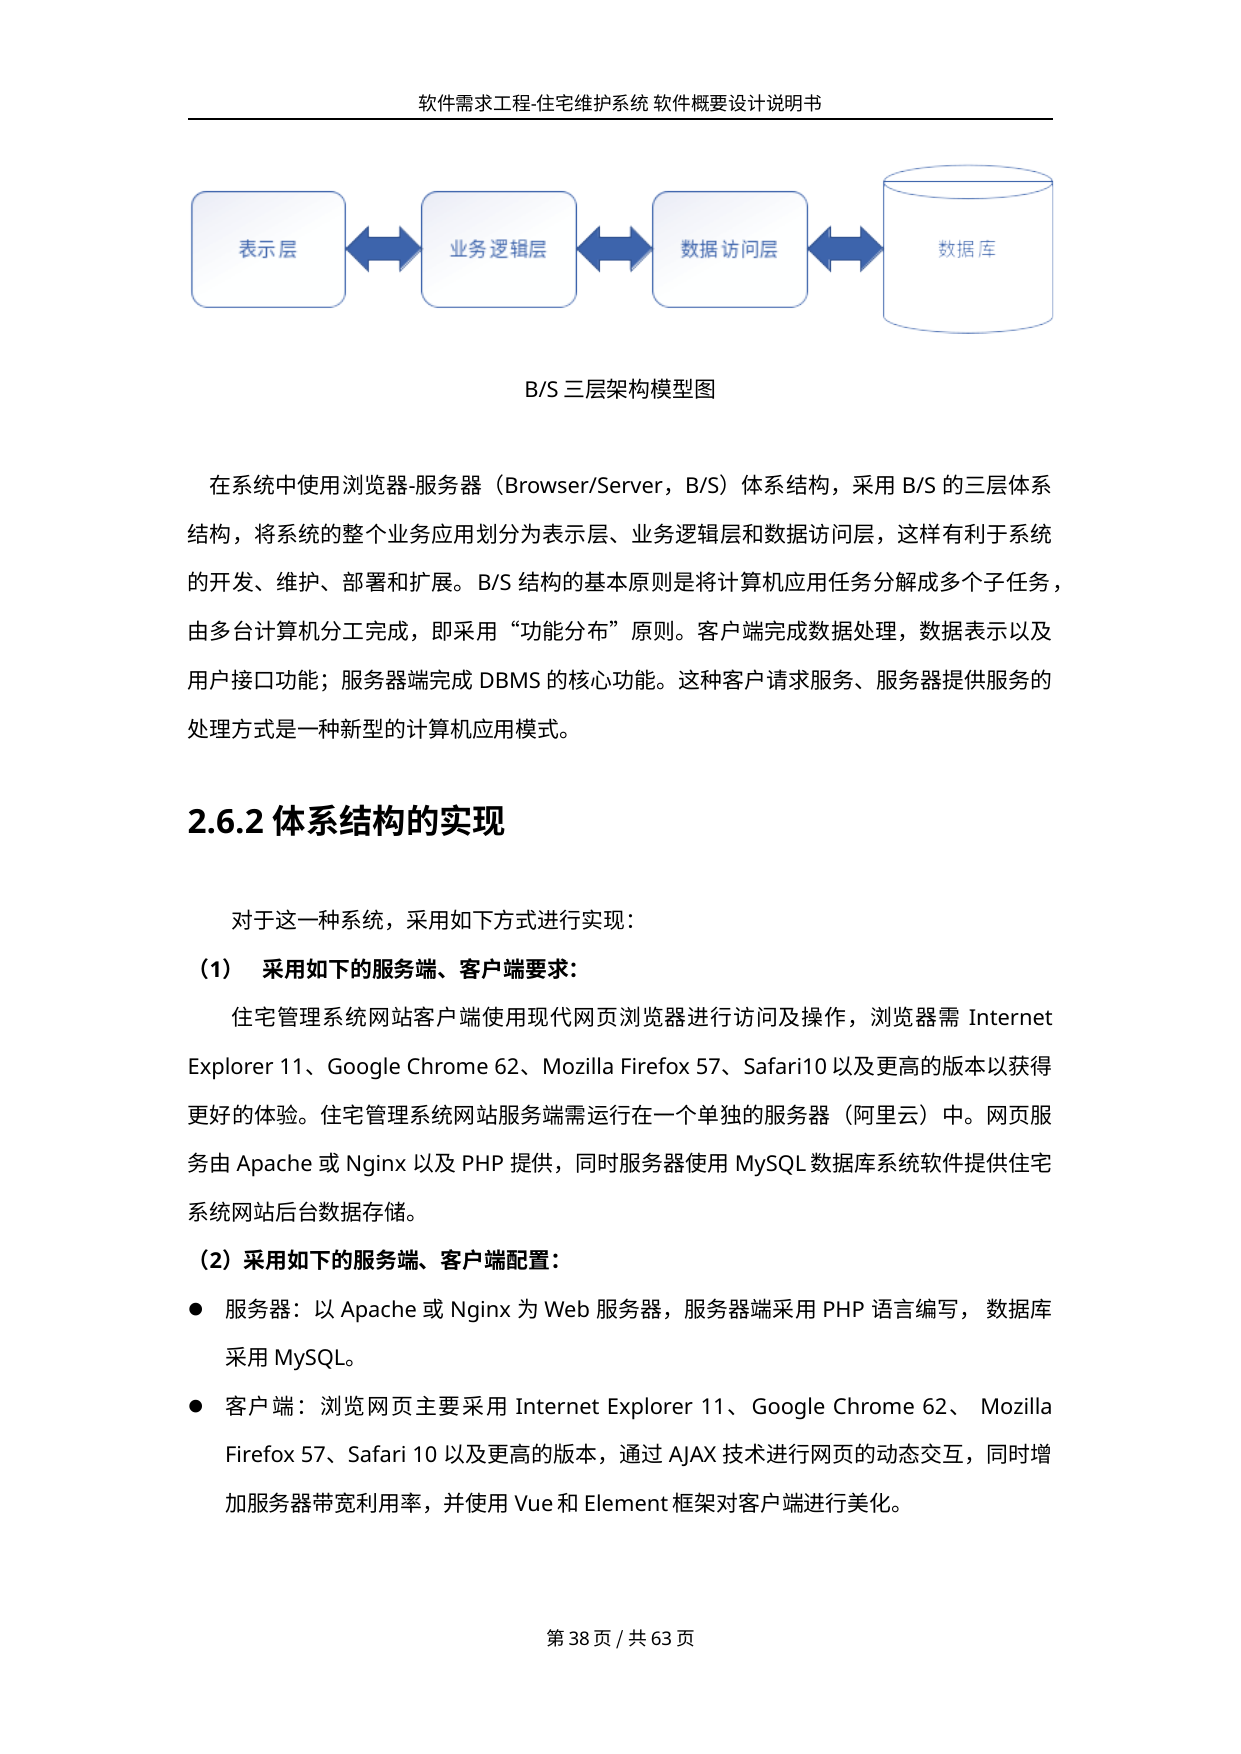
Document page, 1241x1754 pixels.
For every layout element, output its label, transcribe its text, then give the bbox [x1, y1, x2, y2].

list 客户端：浏览网页主要采用Internet Explorer 11、Google Chrome 62、 Mozilla Firefox 57、Safari 10 以及更高的版本，通过 AJAX 技术进行网页的动态交互，同时增加服务器带宽利用率，并使用 Vue和Element框架对客户端进行美化。 [187, 1388, 1053, 1518]
list 服务器：以 Apache 或 Nginx 为 Web 服务器，服务器端采用 PHP 语言编写， 数据库采用 MySQL。 [187, 1291, 1053, 1373]
list 采用如下的服务端、客户端要求： [187, 951, 1053, 984]
text 住宅管理系统网站客户端使用现代网页浏览器进行访问及操作，浏览器需Internet Explorer 11、Google Chrome 62、Mozilla Firefox 57、Safari10以及更高的版本以获得更好的体验。住宅管理系统网站服务端需运行在一个单独的服务器（阿里云）中。网页服务由 Apache 或 Nginx 以及 PHP 提供，同时服务器使用 MySQL数据库系统软件提供住宅系统网站后台数据存储。 [187, 1000, 1053, 1227]
subtitle 2.6.2 体系结构的实现 [187, 787, 1053, 852]
text 在系统中使用浏览器-服务器（Browser/Server，B/S）体系结构，采用 B/S 的三层体系结构，将系统的整个业务应用划分为表示层、业务逻辑层和数据访问层，这样有利于系统的开发、维护、部署和扩展。B/S 结构的基本原则是将计算机应用任务分解成多个子任务，由多台计算机分工完成，即采用“功能分布”原则。客户端完成数据处理，数据表示以及用户接口功能；服务器端完成 DBMS 的核心功能。这种客户请求服务、服务器提供服务的处理方式是一种新型的计算机应用模式。 [187, 468, 1053, 744]
text B/S三层架构模型图 [187, 372, 1053, 404]
text 对于这一种系统，采用如下方式进行实现： [187, 903, 1053, 936]
text （2）采用如下的服务端、客户端配置： [187, 1243, 1053, 1276]
